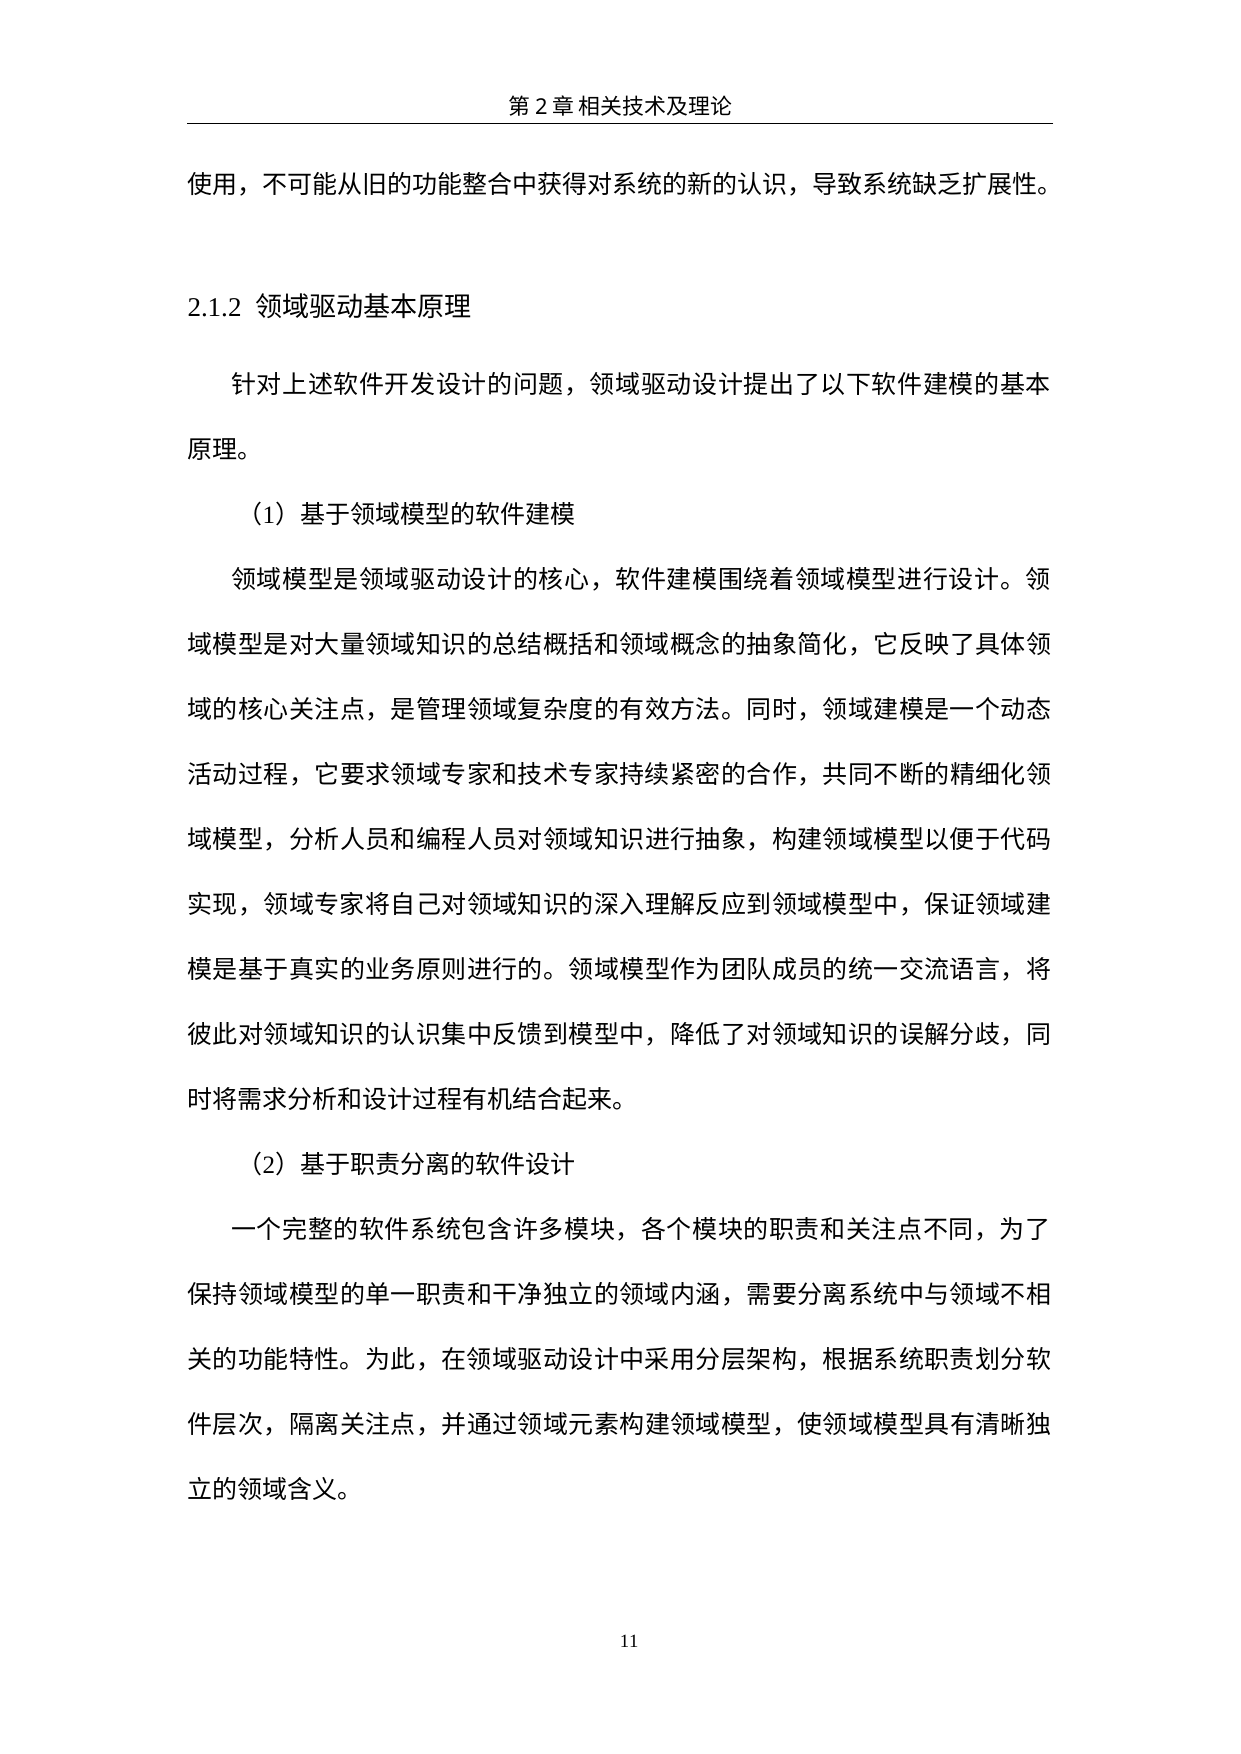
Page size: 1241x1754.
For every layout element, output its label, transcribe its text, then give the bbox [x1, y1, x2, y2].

text 2.1.2 领域驱动基本原理 [187, 272, 1053, 337]
text 针对上述软件开发设计的问题，领域驱动设计提出了以下软件建模的基本原理。 [187, 350, 1053, 480]
list 基于领域模型的软件建模 [187, 480, 1053, 545]
list 一个完整的软件系统包含许多模块，各个模块的职责和关注点不同，为了保持领域模型的单一职责和干净独立的领域内涵，需要分离系统中与领域不相关的功能特性。为此，在领域驱动设计中采用分层架构，根据系统职责划分软件层次，隔离关注点，并通过领域元素构建领域模型，使领域模型具有清晰独立的领域含义。 [187, 1195, 1053, 1520]
list 领域模型是领域驱动设计的核心，软件建模围绕着领域模型进行设计。领域模型是对大量领域知识的总结概括和领域概念的抽象简化，它反映了具体领域的核心关注点，是管理领域复杂度的有效方法。同时，领域建模是一个动态活动过程，它要求领域专家和技术专家持续紧密的合作，共同不断的精细化领域模型，分析人员和编程人员对领域知识进行抽象，构建领域模型以便于代码实现，领域专家将自己对领域知识的深入理解反应到领域模型中，保证领域建模是基于真实的业务原则进行的。领域模型作为团队成员的统一交流语言，将彼此对领域知识的认识集中反馈到模型中，降低了对领域知识的误解分歧，同时将需求分析和设计过程有机结合起来。 [187, 545, 1053, 1130]
list 基于职责分离的软件设计 [187, 1130, 1053, 1195]
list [187, 150, 1053, 215]
